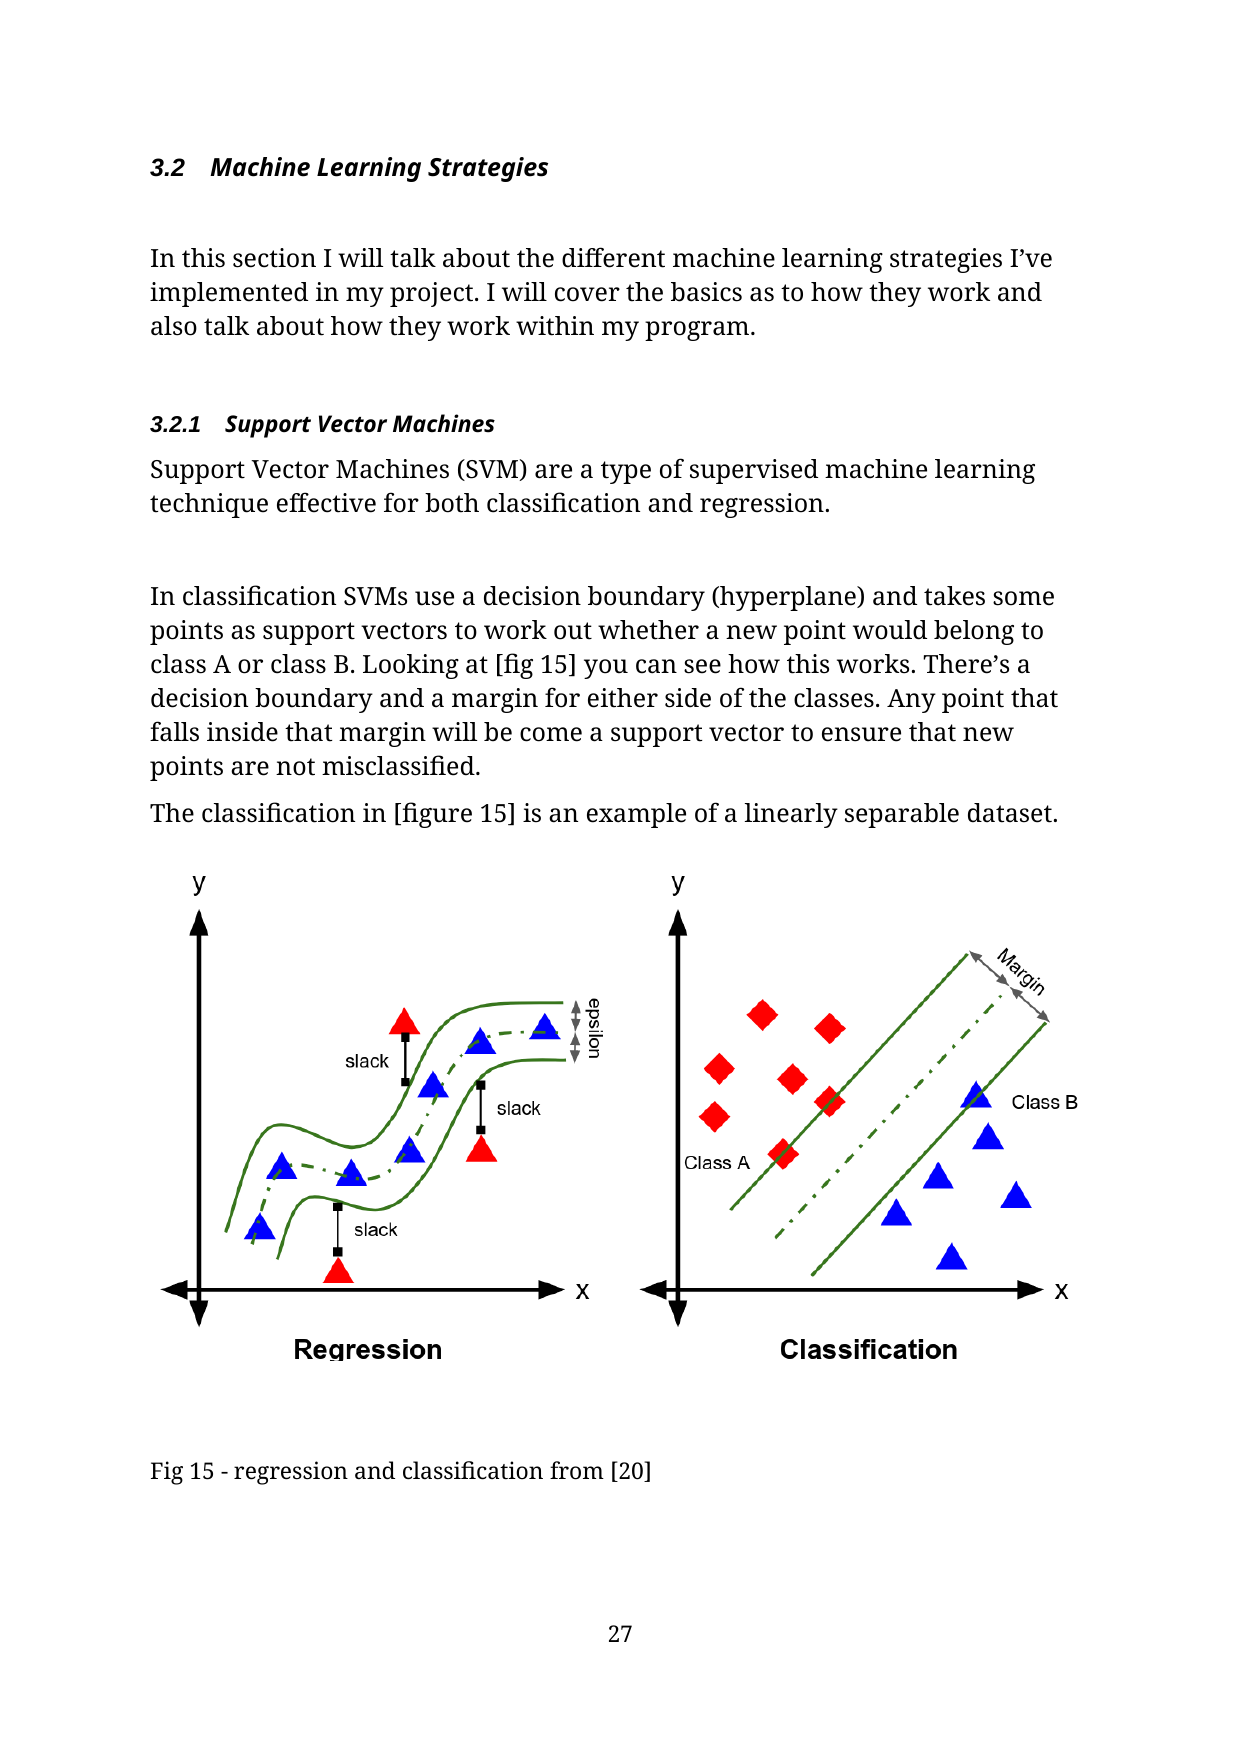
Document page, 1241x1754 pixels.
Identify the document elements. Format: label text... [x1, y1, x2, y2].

text In this section I will talk about the different machine learning strategies I’ve implemented in my project. I will cover the basics as to how they work and also talk about how they work within my program. [150, 240, 1090, 342]
text The classification in [figure 15] is an example of a linearly separable dataset. [150, 796, 1090, 830]
text Support Vector Machines (SVM) are a type of supervised machine learning technique effective for both classification and regression. [150, 452, 1090, 520]
subtitle Support Vector Machines [150, 408, 1090, 439]
picture [148, 870, 1085, 1361]
text Fig 15 - regression and classification from [20] [150, 1455, 1090, 1486]
text In classification SVMs use a decision boundary (hyperplane) and takes some points as support vectors to work out whether a new point would belong to class A or class B. Looking at [fig 15] you can see how this works. There’s a decision boundary and a margin for either side of the classes. Any point that falls inside that margin will be come a support vector to ensure that new points are not misclassified. [150, 579, 1090, 783]
subtitle Machine Learning Strategies [150, 150, 1090, 184]
